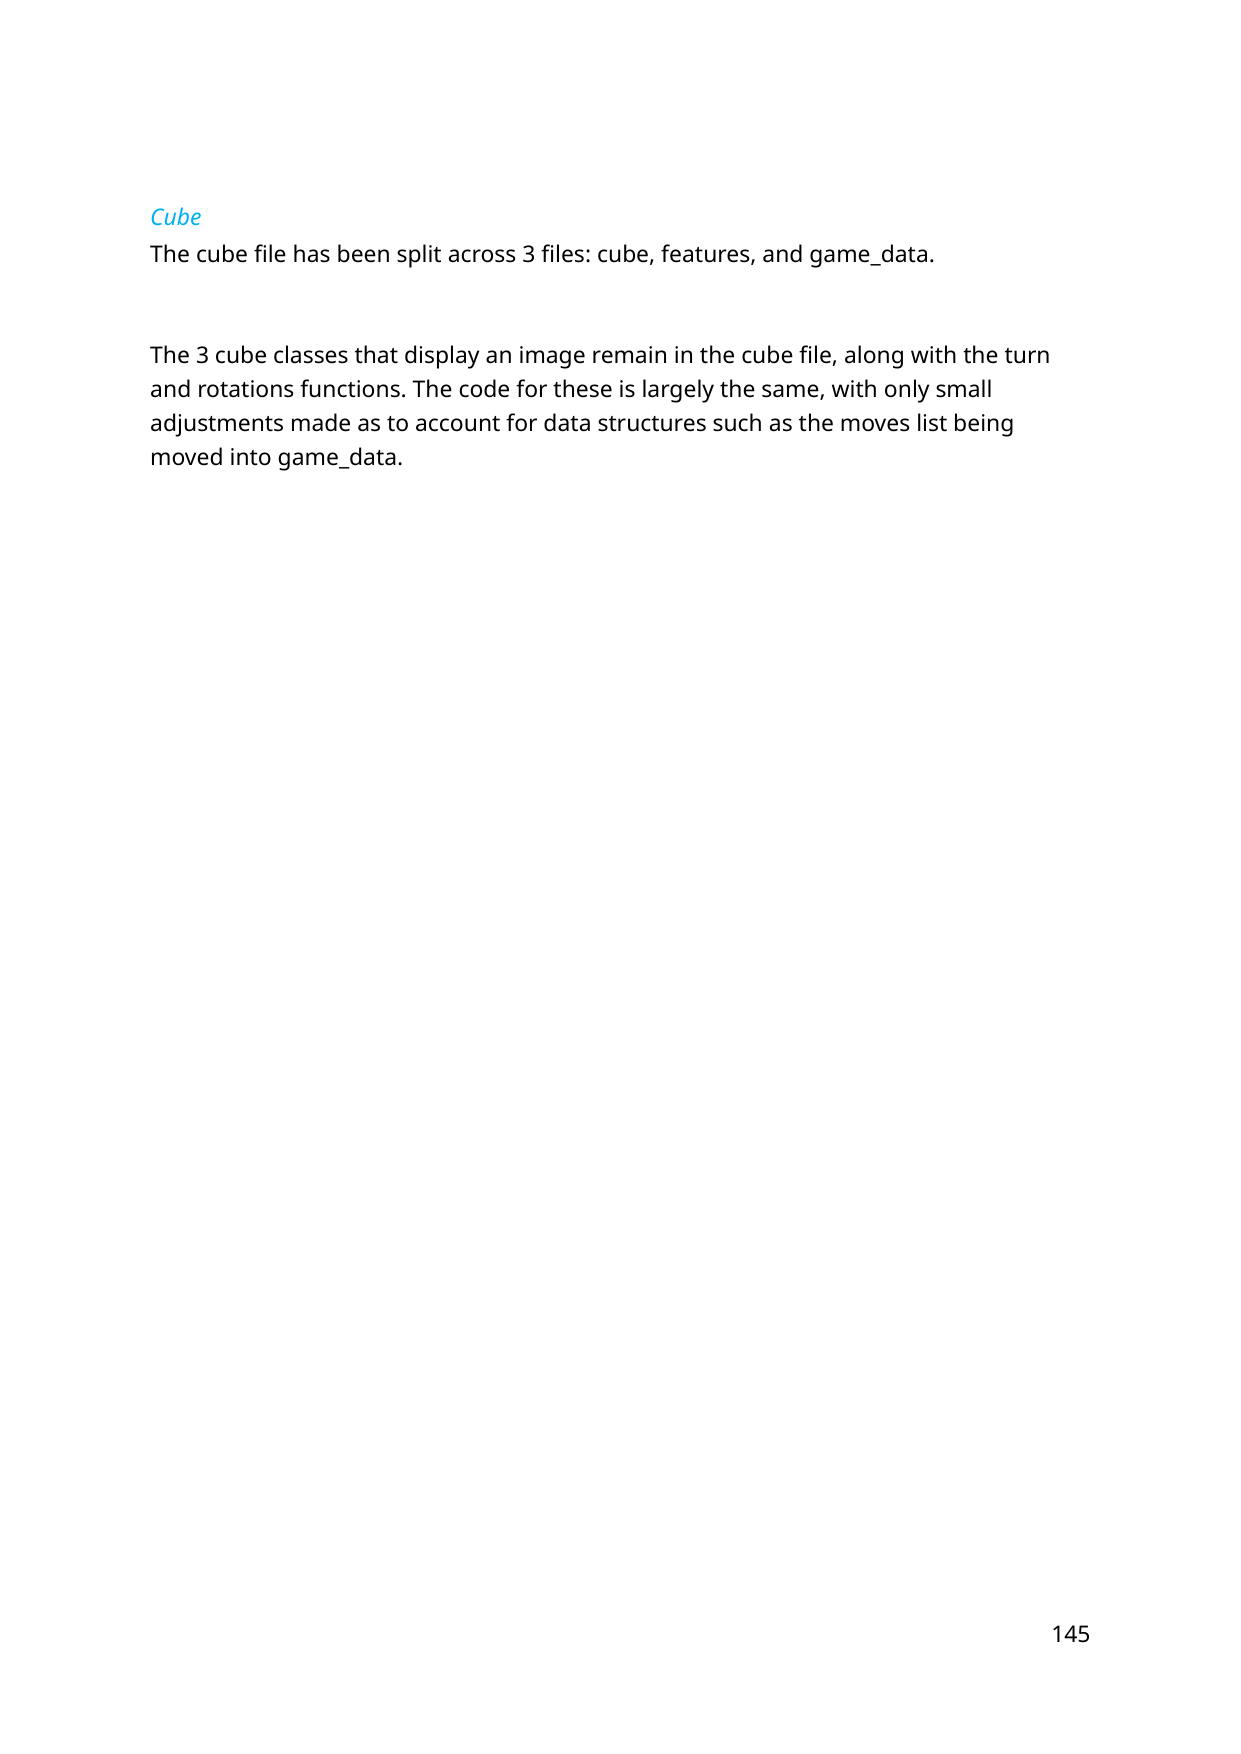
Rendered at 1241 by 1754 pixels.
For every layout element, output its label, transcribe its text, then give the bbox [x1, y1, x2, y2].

text The cube file has been split across 3 files: cube, features, and game_data. [150, 238, 1090, 269]
subtitle Cube [150, 200, 1090, 232]
text The 3 cube classes that display an image remain in the cube file, along with the turn and rotations functions. The code for these is largely the same, with only small adjustments made as to account for data structures such as the moves list being moved into game_data. [150, 339, 1090, 472]
